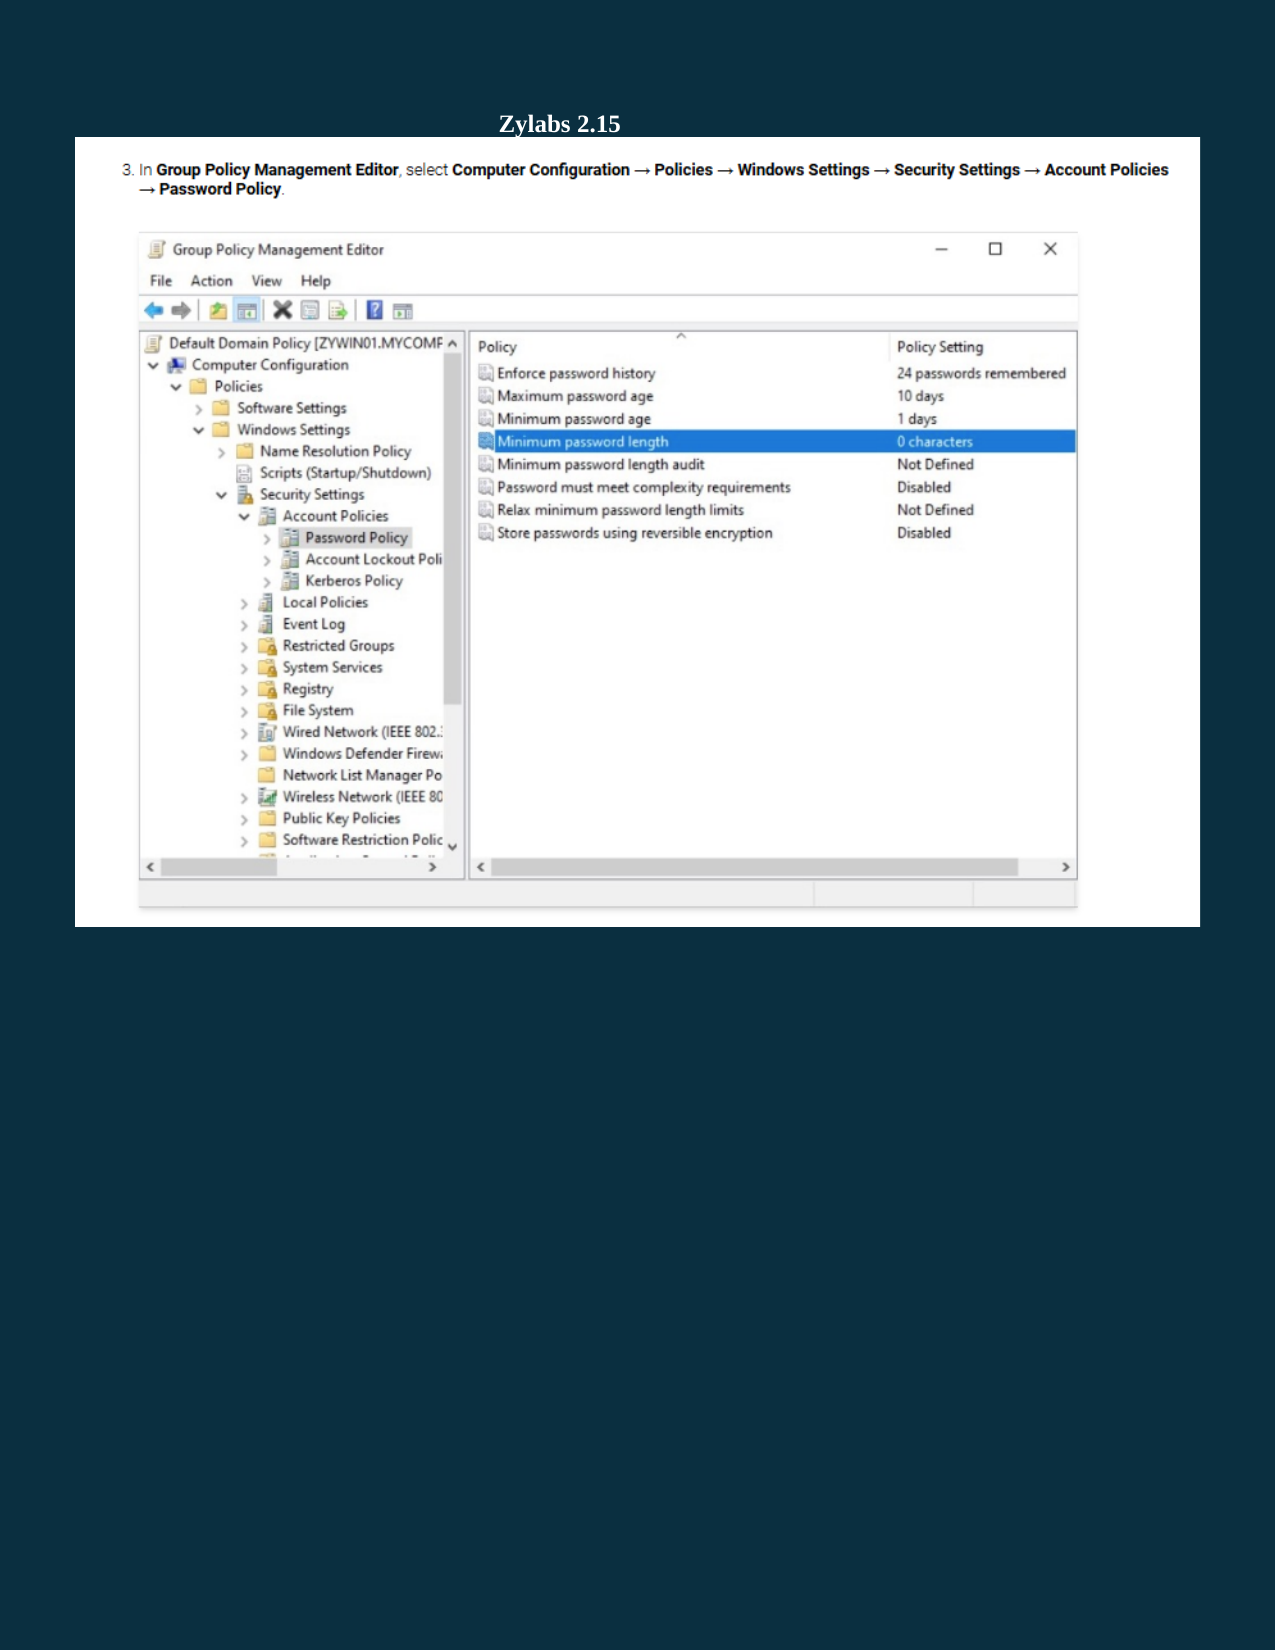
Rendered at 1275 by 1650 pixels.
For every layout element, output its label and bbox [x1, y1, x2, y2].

picture [75, 137, 1200, 927]
